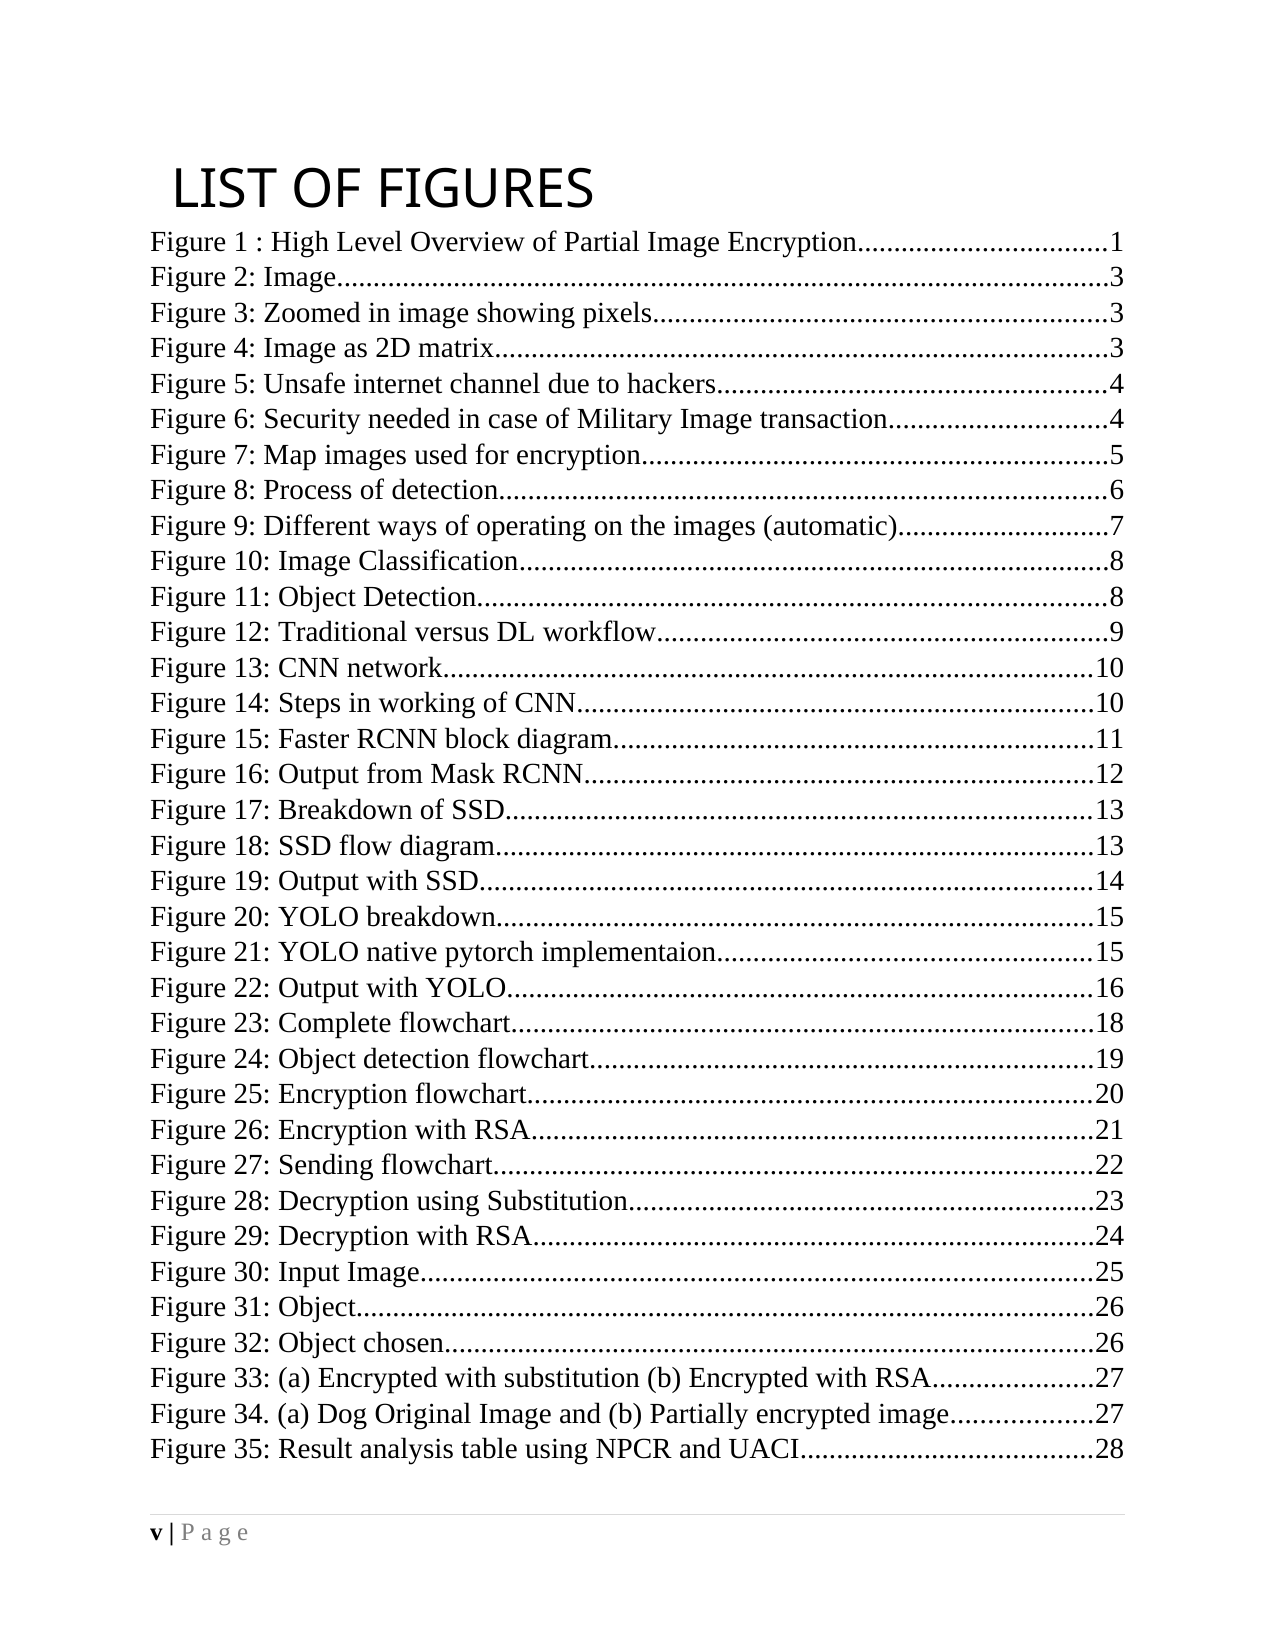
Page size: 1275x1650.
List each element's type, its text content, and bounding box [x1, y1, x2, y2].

text Figure 3: Zoomed in image showing pixels 3 [150, 295, 1125, 328]
text Figure 5: Unsafe internet channel due to hackers 4 [150, 366, 1125, 399]
text Figure 8: Process of detection 6 [150, 472, 1125, 506]
text Figure 24: Object detection flowchart 19 [150, 1041, 1125, 1074]
text Figure 11: Object Detection 8 [150, 579, 1125, 612]
text Figure 10: Image Classification 8 [150, 543, 1125, 577]
text Figure 16: Output from Mask RCNN 12 [150, 757, 1125, 790]
text Figure 18: SSD flow diagram 13 [150, 828, 1125, 861]
text Figure 4: Image as 2D matrix 3 [150, 330, 1125, 364]
text Figure 32: Object chosen 26 [150, 1325, 1125, 1358]
text Figure 6: Security needed in case of Military Image transaction 4 [150, 401, 1125, 435]
text Figure 28: Decryption using Substitution 23 [150, 1183, 1125, 1216]
text Figure 30: Input Image 25 [150, 1254, 1125, 1287]
text Figure 22: Output with YOLO 16 [150, 970, 1125, 1003]
text Figure 25: Encryption flowchart 20 [150, 1076, 1125, 1110]
text Figure 20: YOLO breakdown 15 [150, 899, 1125, 932]
text Figure 34. (a) Dog Original Image and (b) Partially encrypted image 27 [150, 1396, 1125, 1429]
text Figure 17: Breakdown of SSD 13 [150, 792, 1125, 826]
text Figure 19: Output with SSD 14 [150, 863, 1125, 897]
text Figure 33: (a) Encrypted with substitution (b) Encrypted with RSA 27 [150, 1360, 1125, 1394]
text Figure 26: Encryption with RSA 21 [150, 1112, 1125, 1145]
text Figure 2: Image 3 [150, 259, 1125, 293]
text Figure 15: Faster RCNN block diagram 11 [150, 721, 1125, 754]
text Figure 1 : High Level Overview of Partial Image Encryption 1 [150, 224, 1125, 257]
text Figure 7: Map images used for encryption 5 [150, 437, 1125, 470]
text Figure 29: Decryption with RSA 24 [150, 1218, 1125, 1252]
subtitle LIST OF FIGURES [171, 150, 1125, 224]
text Figure 14: Steps in working of CNN 10 [150, 686, 1125, 719]
text Figure 23: Complete flowchart 18 [150, 1005, 1125, 1039]
text Figure 27: Sending flowchart 22 [150, 1147, 1125, 1181]
text Figure 13: CNN network 10 [150, 650, 1125, 683]
text Figure 31: Object 26 [150, 1289, 1125, 1323]
text Figure 21: YOLO native pytorch implementaion 15 [150, 934, 1125, 968]
text Figure 35: Result analysis table using NPCR and UACI 28 [150, 1431, 1125, 1465]
text Figure 9: Different ways of operating on the images (automatic) 7 [150, 508, 1125, 541]
text Figure 12: Traditional versus DL workflow 9 [150, 614, 1125, 648]
